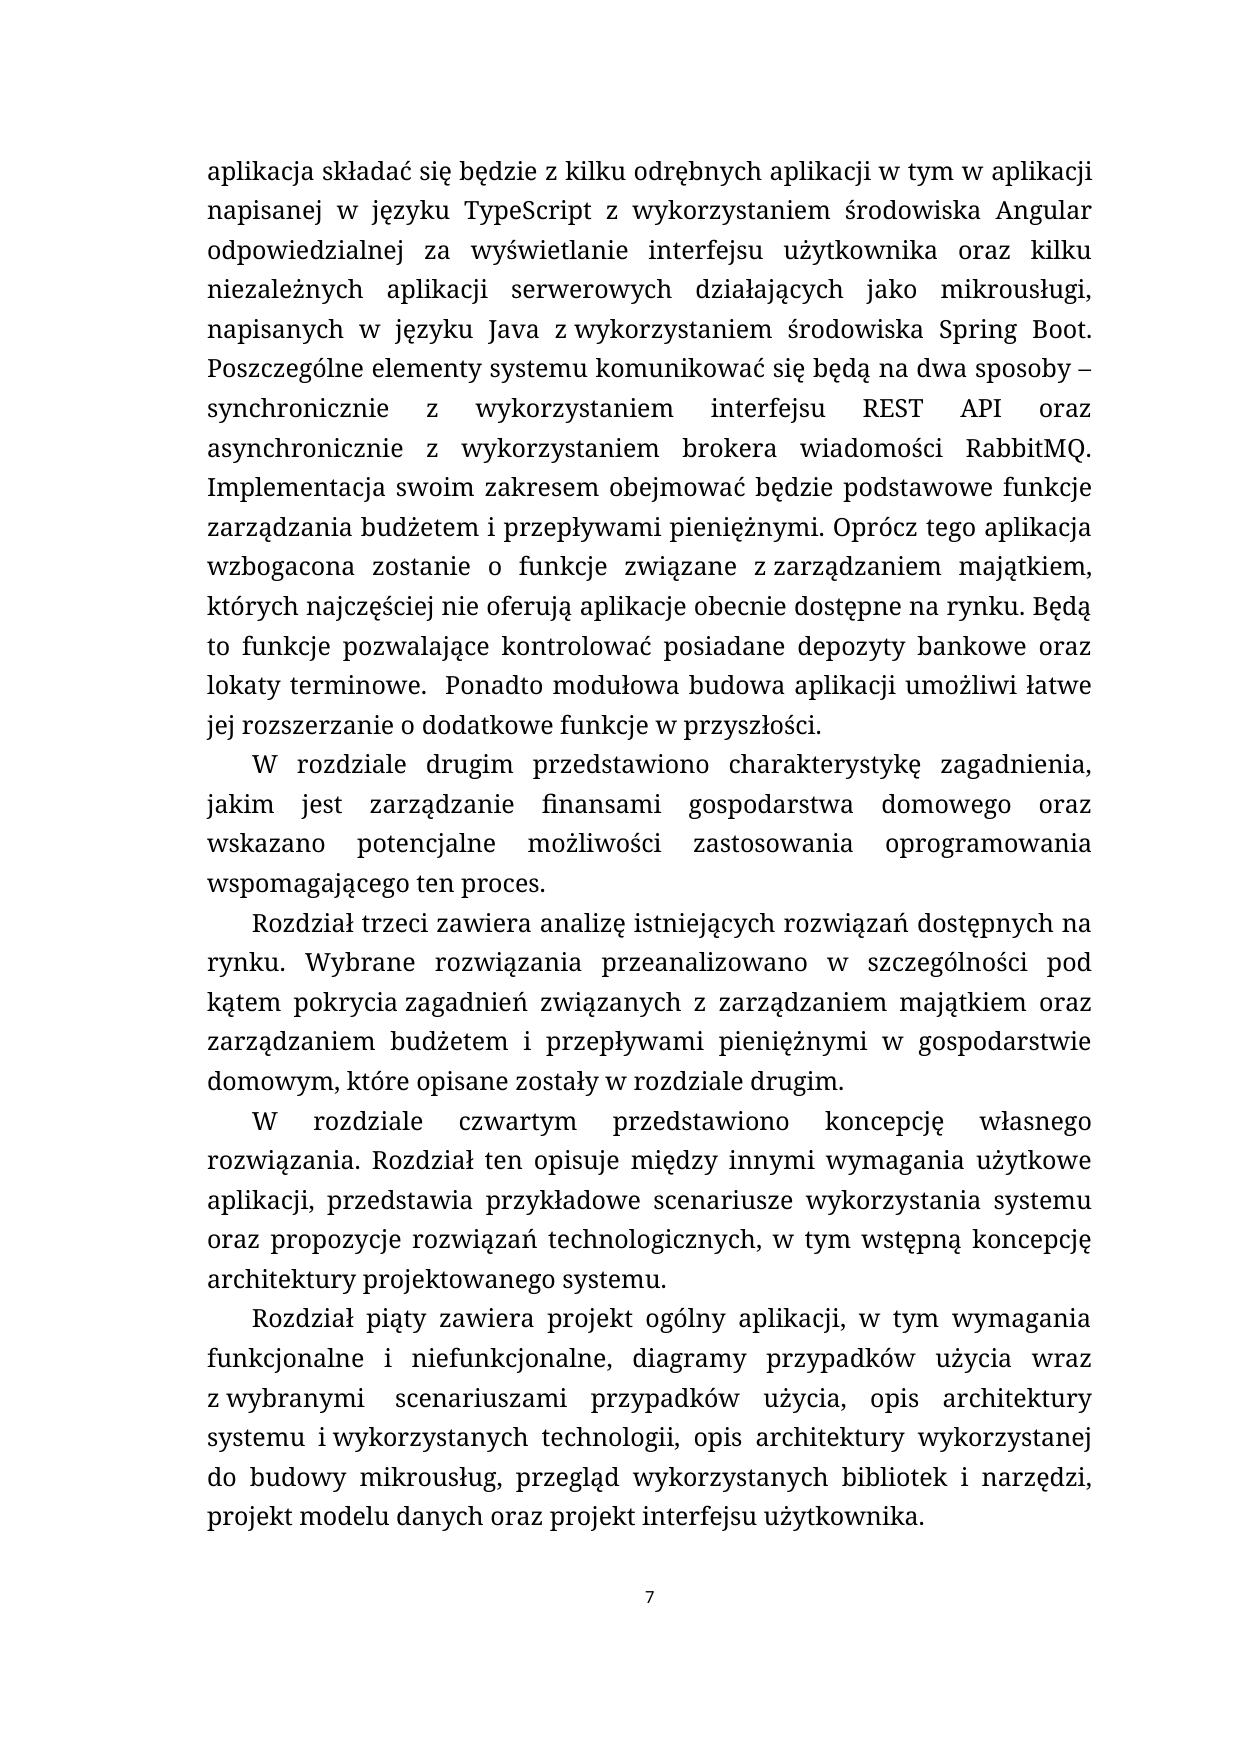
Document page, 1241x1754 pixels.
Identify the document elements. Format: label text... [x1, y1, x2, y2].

text W rozdziale czwartym przedstawiono koncepcję własnego rozwiązania. Rozdział ten opisuje między innymi wymagania użytkowe aplikacji, przedstawia przykładowe scenariusze wykorzystania systemu oraz propozycje rozwiązań technologicznych, w tym wstępną koncepcję architektury projektowanego systemu. [207, 1098, 1092, 1296]
text Rozdział trzeci zawiera analizę istniejących rozwiązań dostępnych na rynku. Wybrane rozwiązania przeanalizowano w szczególności pod kątem pokrycia zagadnień związanych z zarządzaniem majątkiem oraz zarządzaniem budżetem i przepływami pieniężnymi w gospodarstwie domowym, które opisane zostały w rozdziale drugim. [207, 900, 1092, 1098]
text Rozdział piąty zawiera projekt ogólny aplikacji, w tym wymagania funkcjonalne i niefunkcjonalne, diagramy przypadków użycia wraz z wybranymi scenariuszami przypadków użycia, opis architektury systemu i wykorzystanych technologii, opis architektury wykorzystanej do budowy mikrousług, przegląd wykorzystanych bibliotek i narzędzi, projekt modelu danych oraz projekt interfejsu użytkownika. [207, 1296, 1092, 1533]
text W rozdziale drugim przedstawiono charakterystykę zagadnienia, jakim jest zarządzanie finansami gospodarstwa domowego oraz wskazano potencjalne możliwości zastosowania oprogramowania wspomagającego ten proces. [207, 741, 1092, 900]
